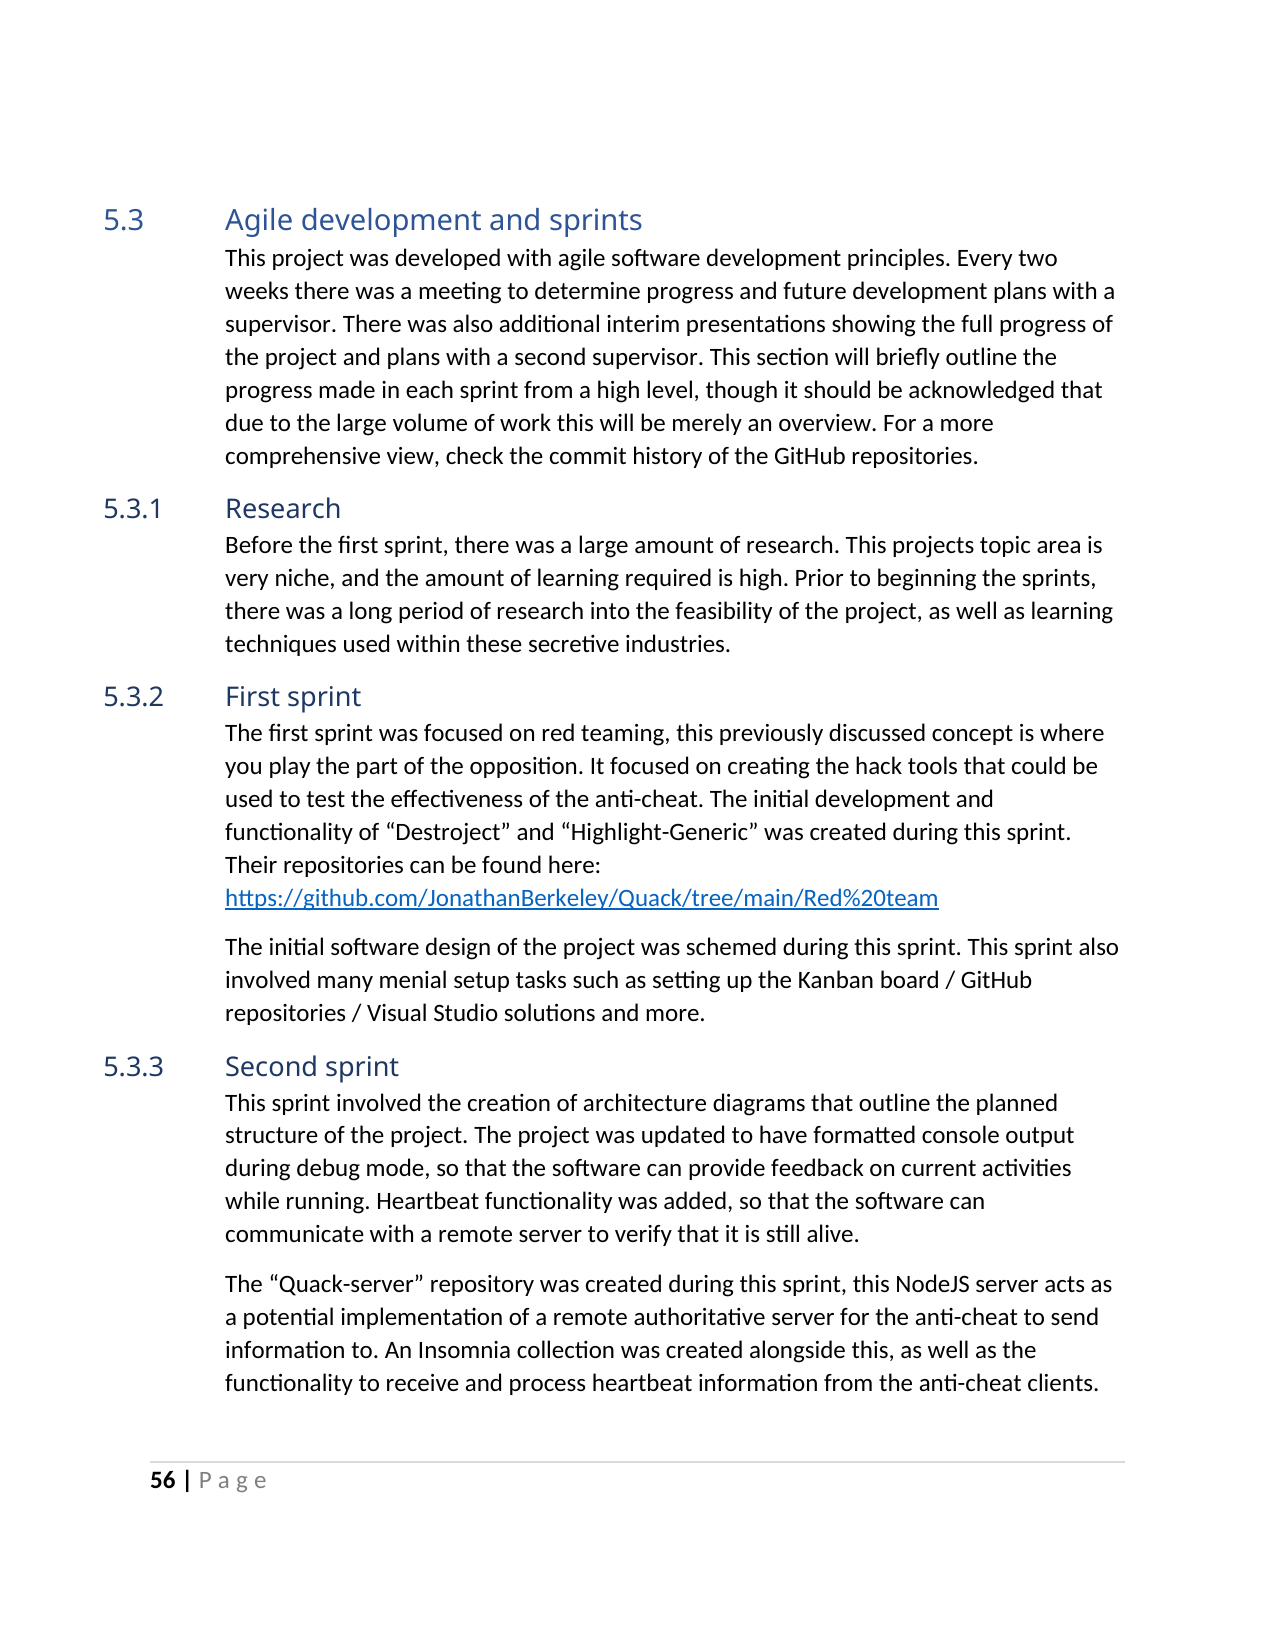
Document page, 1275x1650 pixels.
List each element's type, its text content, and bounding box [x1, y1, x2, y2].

text The “Quack-server” repository was created during this sprint, this NodeJS server acts as a potential implementation of a remote authoritative server for the anti-cheat to send information to. An Insomnia collection was created alongside this, as well as the functionality to receive and process heartbeat information from the anti-cheat clients. [225, 1268, 1125, 1397]
text The first sprint was focused on red teaming, this previously discussed concept is where you play the part of the opposition. It focused on creating the hack tools that could be used to test the effectiveness of the anti-cheat. The initial development and functionality of “Destroject” and “Highlight-Generic” was created during this sprint. Their repositories can be found here: https://github.com/JonathanBerkeley/Quack/tree/main/Red%20team [225, 717, 1125, 912]
subtitle 5.3.3 Second sprint [103, 1047, 1125, 1084]
subtitle Agile development and sprints [103, 199, 1125, 239]
text Before the first sprint, there was a large amount of research. This projects topic area is very niche, and the amount of learning required is high. Prior to beginning the sprints, there was a long period of research into the feasibility of the project, as well as learning techniques used within these secretive industries. [225, 529, 1125, 658]
text The initial software design of the project was schemed during this sprint. This sprint also involved many menial setup tasks such as setting up the Kanban board / GitHub repositories / Visual Studio solutions and more. [225, 932, 1125, 1028]
subtitle 5.3.2 First sprint [103, 678, 1125, 714]
text This project was developed with agile software development principles. Every two weeks there was a meeting to determine progress and future development plans with a supervisor. There was also additional interim presentations showing the full progress of the project and plans with a second supervisor. This section will briefly outline the progress made in each sprint from a high level, though it should be acknowledged that due to the large volume of work this will be merely an overview. For a more comprehensive view, check the commit history of the GitHub repositories. [225, 242, 1125, 470]
text This sprint involved the creation of architecture diagrams that outline the planned structure of the project. The project was updated to have formatted console output during debug mode, so that the software can provide feedback on current activities while running. Heartbeat functionality was added, so that the software can communicate with a remote server to verify that it is still alive. [225, 1087, 1125, 1249]
subtitle 5.3.1 Research [103, 489, 1125, 526]
